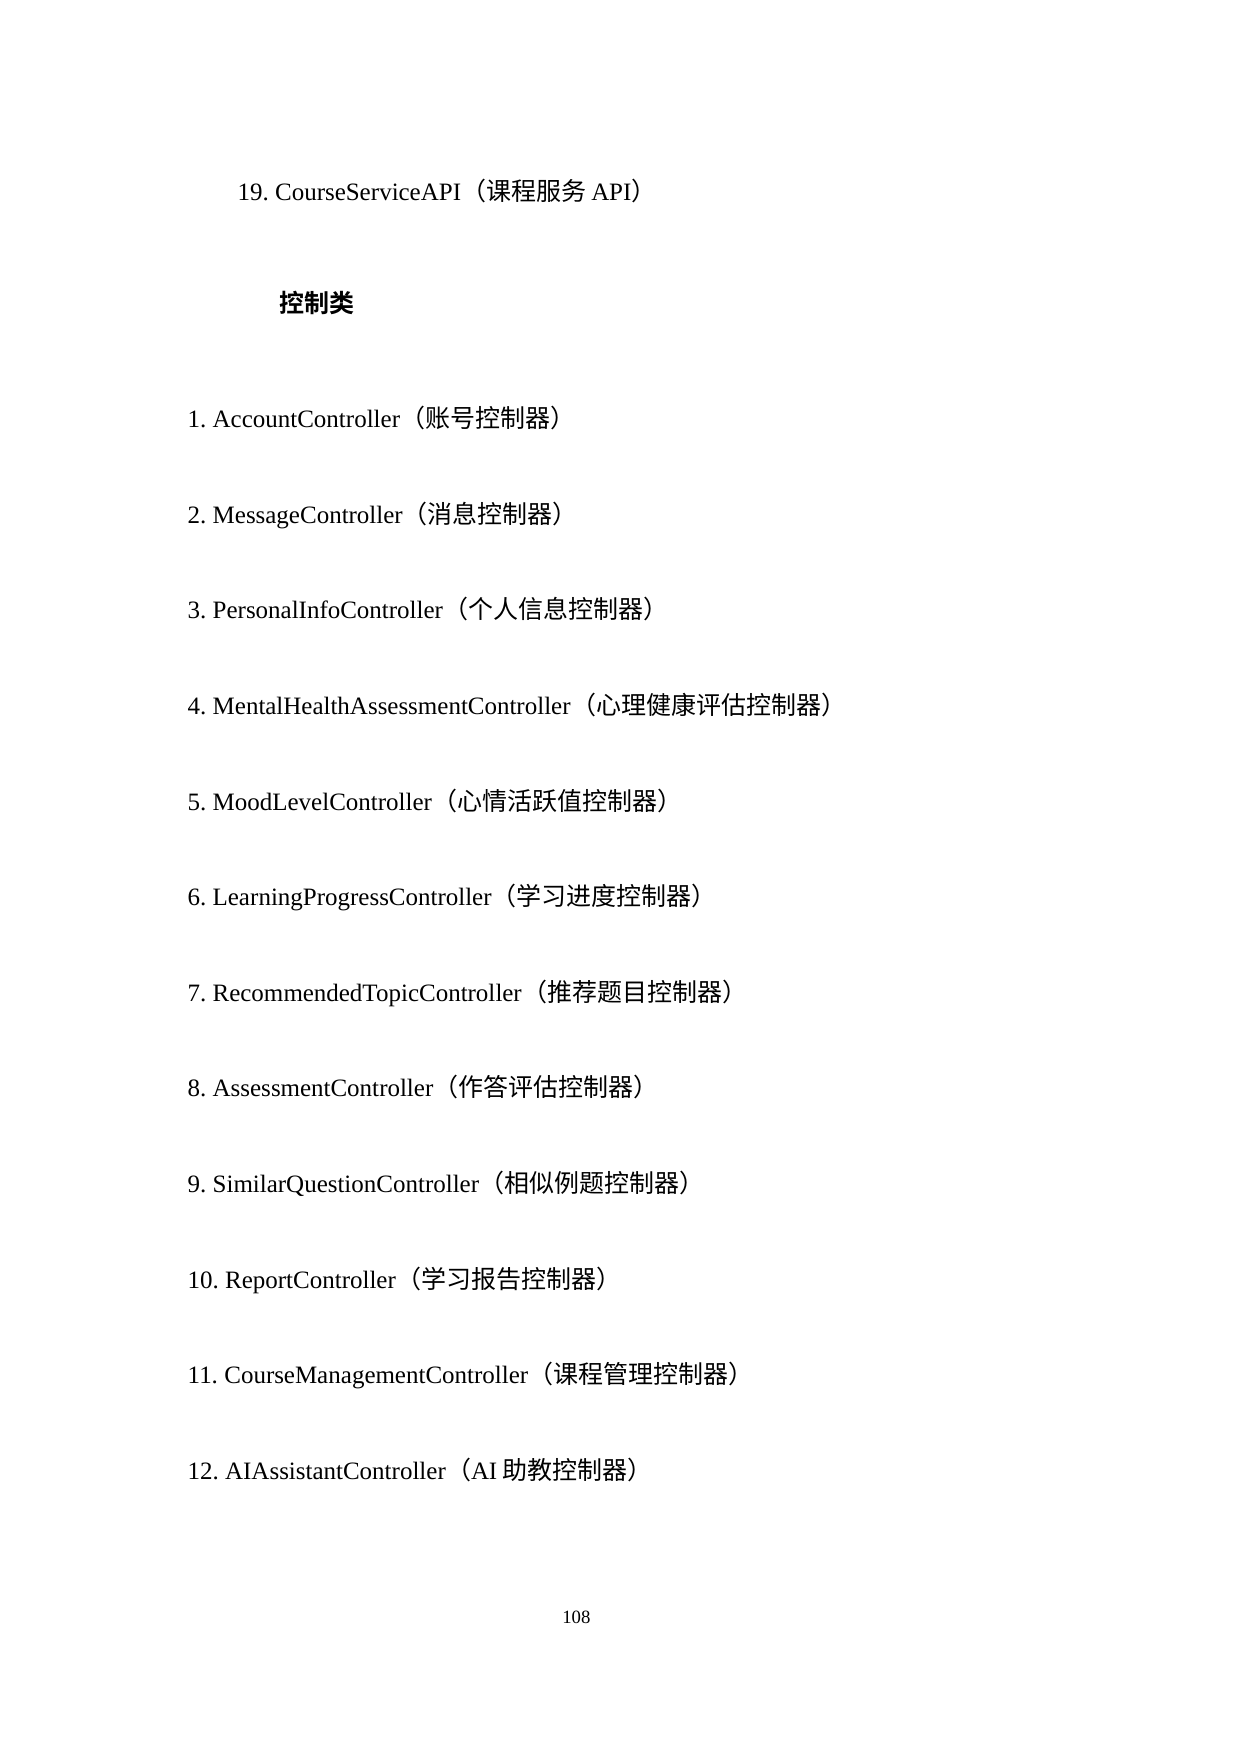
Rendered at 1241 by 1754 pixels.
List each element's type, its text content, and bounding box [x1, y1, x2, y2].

list RecommendedTopicController（推荐题目控制器） [187, 958, 1053, 1023]
list LearningProgressController（学习进度控制器） [187, 862, 1053, 927]
list MessageController（消息控制器） [187, 480, 1053, 545]
list AssessmentController（作答评估控制器） [187, 1053, 1053, 1118]
list MoodLevelController（心情活跃值控制器） [187, 767, 1053, 832]
list CourseManagementController（课程管理控制器） [187, 1340, 1053, 1405]
list ReportController（学习报告控制器） [187, 1245, 1053, 1310]
list CourseServiceAPI（课程服务API） [187, 157, 1053, 222]
list AIAssistantController（AI助教控制器） [187, 1436, 1053, 1501]
list SimilarQuestionController（相似例题控制器） [187, 1149, 1053, 1214]
subtitle 控制类 [187, 269, 1053, 334]
list PersonalInfoController（个人信息控制器） [187, 575, 1053, 640]
list AccountController（账号控制器） [187, 384, 1053, 449]
list MentalHealthAssessmentController（心理健康评估控制器） [187, 671, 1053, 736]
